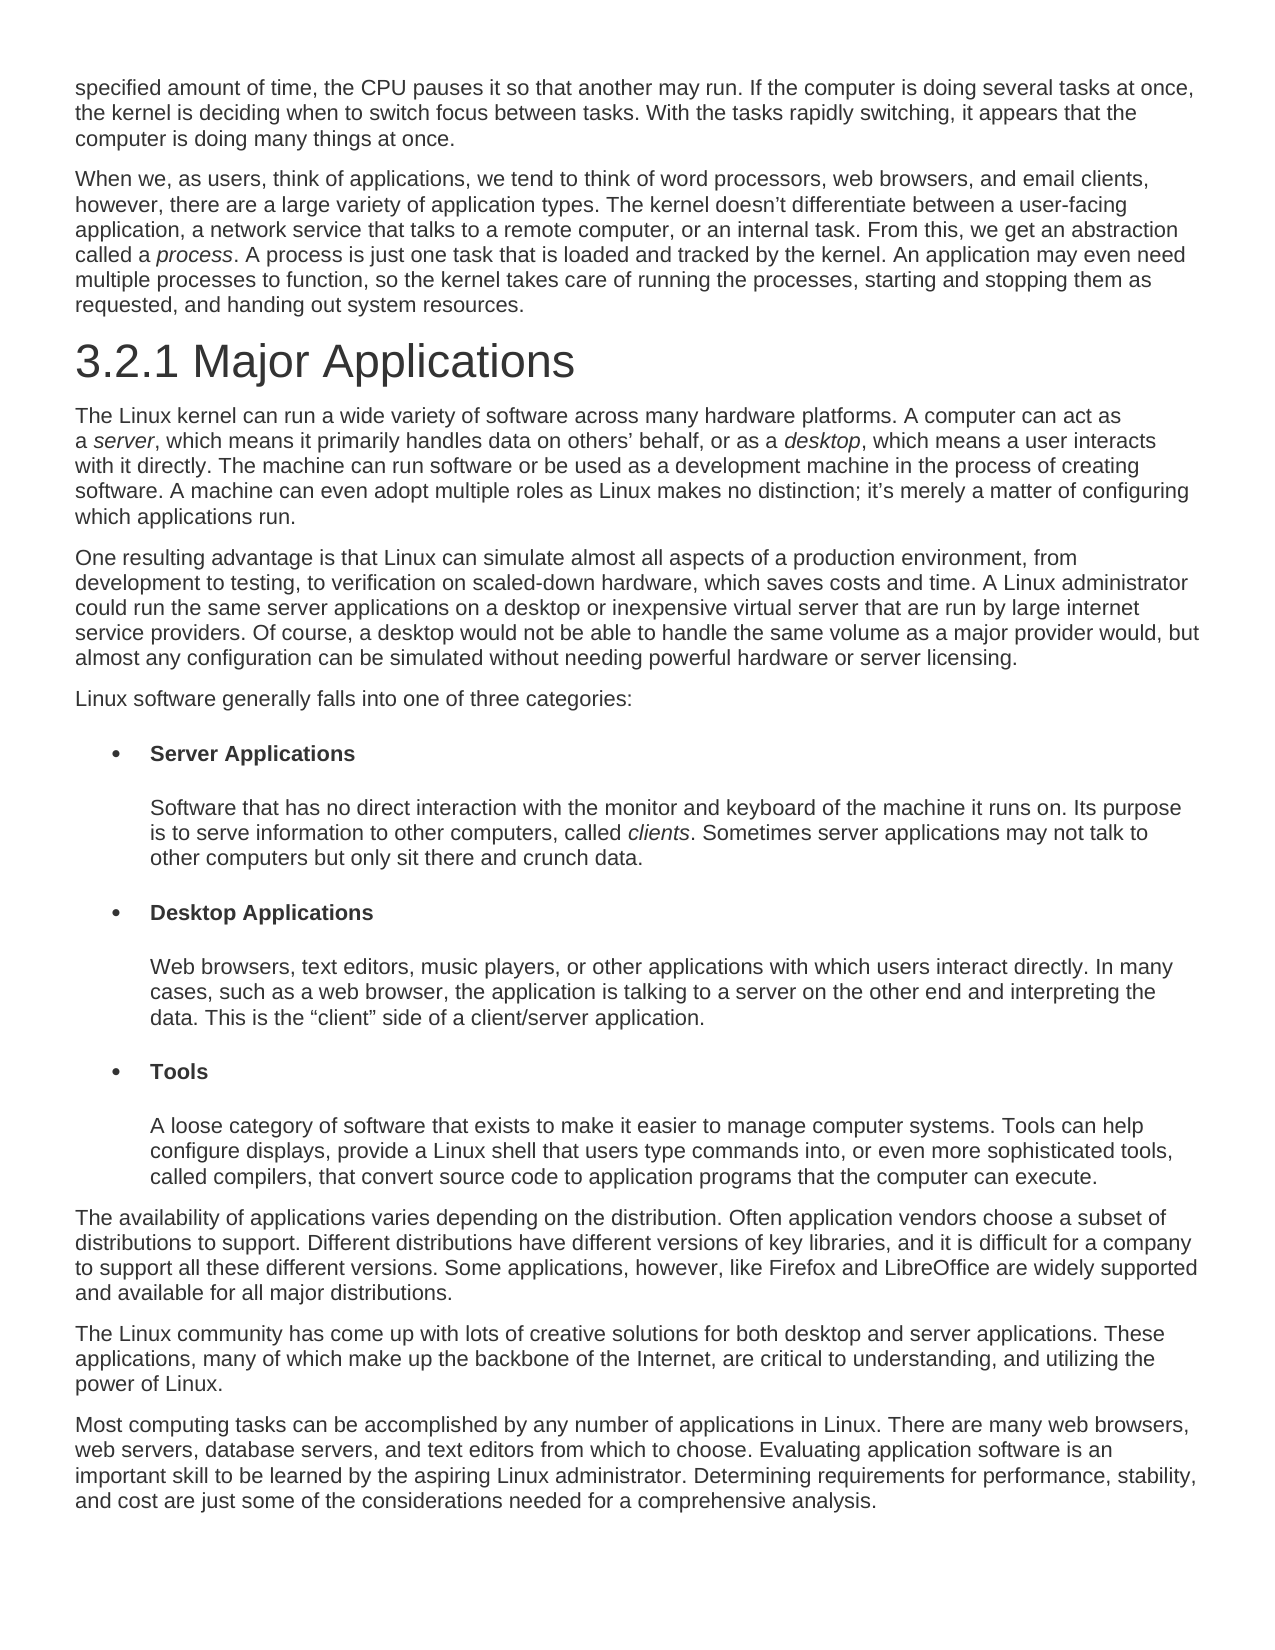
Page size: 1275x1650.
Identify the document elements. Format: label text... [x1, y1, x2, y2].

text 3.2.1 Major Applications [75, 333, 1200, 387]
list Tools [112, 1059, 1200, 1084]
text A loose category of software that exists to make it easier to manage computer systems. Tools can help configure displays, provide a Linux shell that users type commands into, or even more sophisticated tools, called compilers, that convert source code to application programs that the computer can execute. [150, 1113, 1200, 1189]
text The Linux community has come up with lots of creative solutions for both desktop and server applications. These applications, many of which make up the backbone of the Internet, are critical to understanding, and utilizing the power of Linux. [75, 1321, 1200, 1396]
text Linux software generally falls into one of three categories: [75, 686, 1200, 711]
text When we, as users, think of applications, we tend to think of word processors, web browsers, and email clients, however, there are a large variety of application types. The kernel doesn’t differentiate between a user-facing application, a network service that talks to a remote computer, or an internal task. From this, we get an abstraction called a process. A process is just one task that is loaded and tracked by the kernel. An application may even need multiple processes to function, so the kernel takes care of running the processes, starting and stopping them as requested, and handing out system resources. [75, 166, 1200, 317]
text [75, 75, 1200, 151]
text Web browsers, text editors, music players, or other applications with which users interact directly. In many cases, such as a web browser, the application is talking to a server on the other end and interpreting the data. This is the “client” side of a client/server application. [150, 954, 1200, 1029]
text One resulting advantage is that Linux can simulate almost all aspects of a production environment, from development to testing, to verification on scaled-down hardware, which saves costs and time. A Linux administrator could run the same server applications on a desktop or inexpensive virtual server that are run by large internet service providers. Of course, a desktop would not be able to handle the same volume as a major provider would, but almost any configuration can be simulated without needing powerful hardware or server licensing. [75, 544, 1200, 670]
text The Linux kernel can run a wide variety of software across many hardware platforms. A computer can act as a server, which means it primarily handles data on others’ behalf, or as a desktop, which means a user interacts with it directly. The machine can run software or be used as a development machine in the process of creating software. A machine can even adopt multiple roles as Linux makes no distinction; it’s merely a matter of configuring which applications run. [75, 403, 1200, 529]
text Software that has no direct interaction with the monitor and keyboard of the machine it runs on. Its purpose is to serve information to other computers, called clients. Sometimes server applications may not talk to other computers but only sit there and crunch data. [150, 795, 1200, 870]
text The availability of applications varies depending on the distribution. Often application vendors choose a subset of distributions to support. Different distributions have different versions of key libraries, and it is difficult for a company to support all these different versions. Some applications, however, like Firefox and LibreOffice are widely supported and available for all major distributions. [75, 1204, 1200, 1305]
text Most computing tasks can be accomplished by any number of applications in Linux. There are many web browsers, web servers, database servers, and text editors from which to choose. Evaluating application software is an important skill to be learned by the aspiring Linux administrator. Determining requirements for performance, stability, and cost are just some of the considerations needed for a comprehensive analysis. [75, 1412, 1200, 1513]
list Server Applications [112, 740, 1200, 766]
list Desktop Applications [112, 899, 1200, 925]
